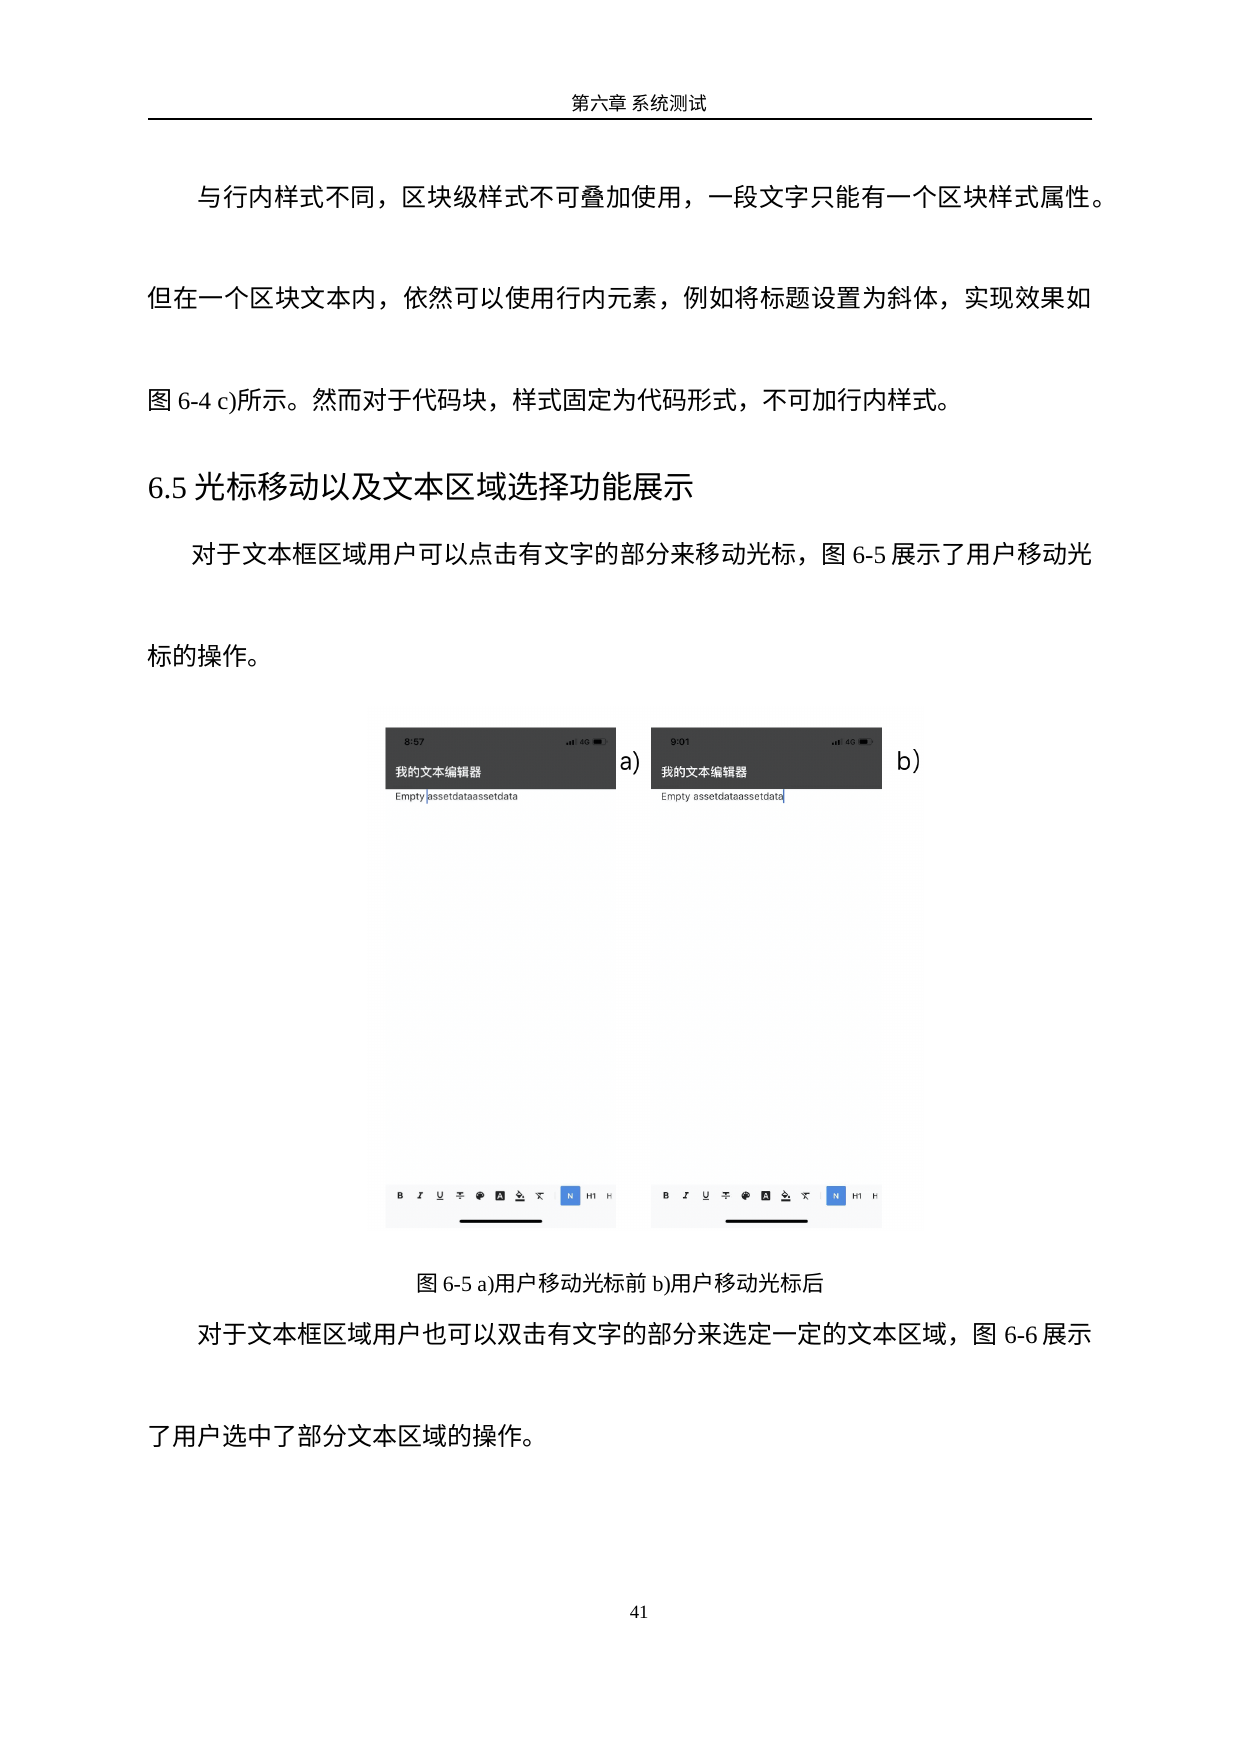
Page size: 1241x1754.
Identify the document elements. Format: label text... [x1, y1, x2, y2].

text 图6-5 a)用户移动光标前 b)用户移动光标后 [148, 1264, 1092, 1298]
text 对于文本框区域用户可以点击有文字的部分来移动光标，图6-5展示了用户移动光标的操作。 [148, 519, 1092, 689]
list 6.5 光标移动以及文本区域选择功能展示 [148, 451, 1092, 519]
text 与行内样式不同，区块级样式不可叠加使用，一段文字只能有一个区块样式属性。但在一个区块文本内，依然可以使用行内元素，例如将标题设置为斜体，实现效果如图6-4 c)所示。然而对于代码块，样式固定为代码形式，不可加行内样式。 [148, 161, 1092, 433]
text 对于文本框区域用户也可以双击有文字的部分来选定一定的文本区域，图6-6展示了用户选中了部分文本区域的操作。 [148, 1298, 1092, 1468]
picture [366, 706, 924, 1231]
